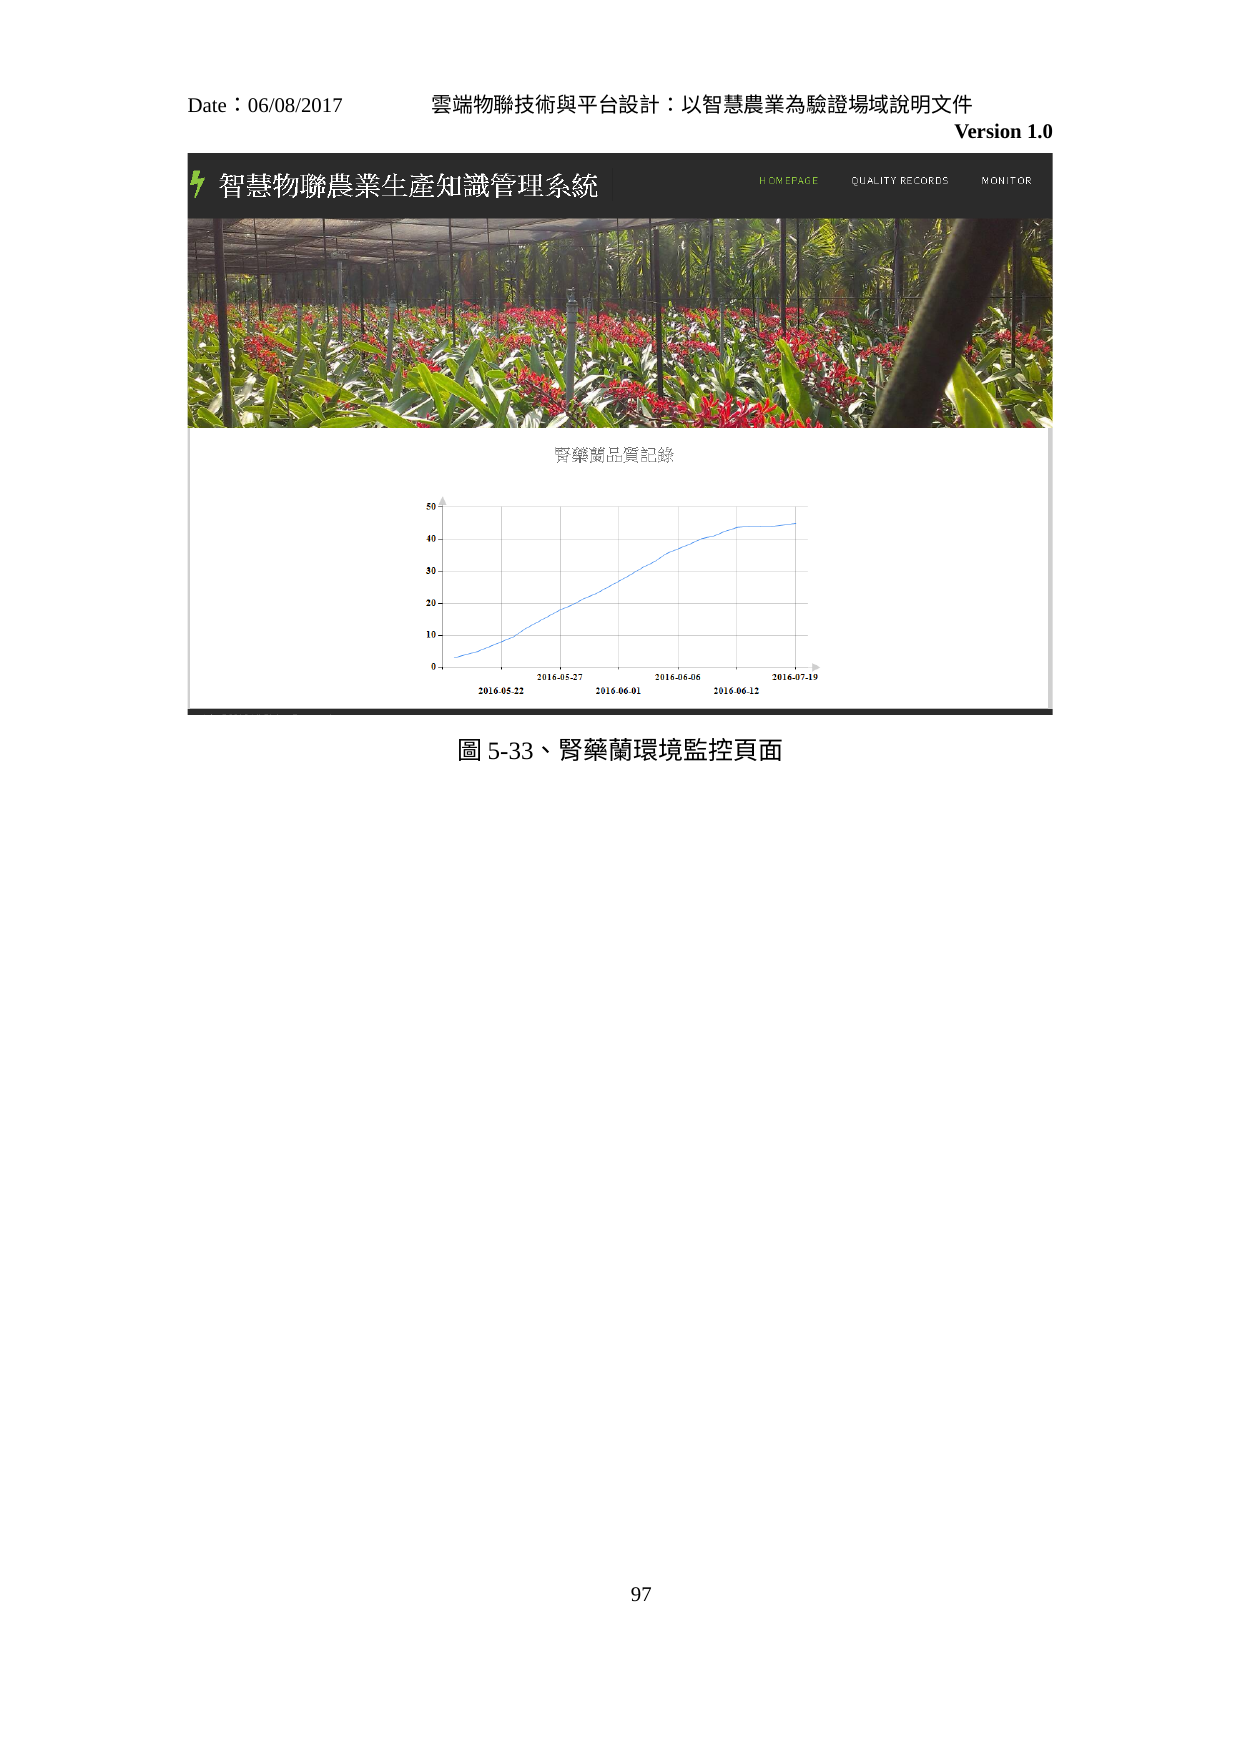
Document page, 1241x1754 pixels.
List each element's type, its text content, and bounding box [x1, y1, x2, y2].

picture [187, 153, 1053, 715]
